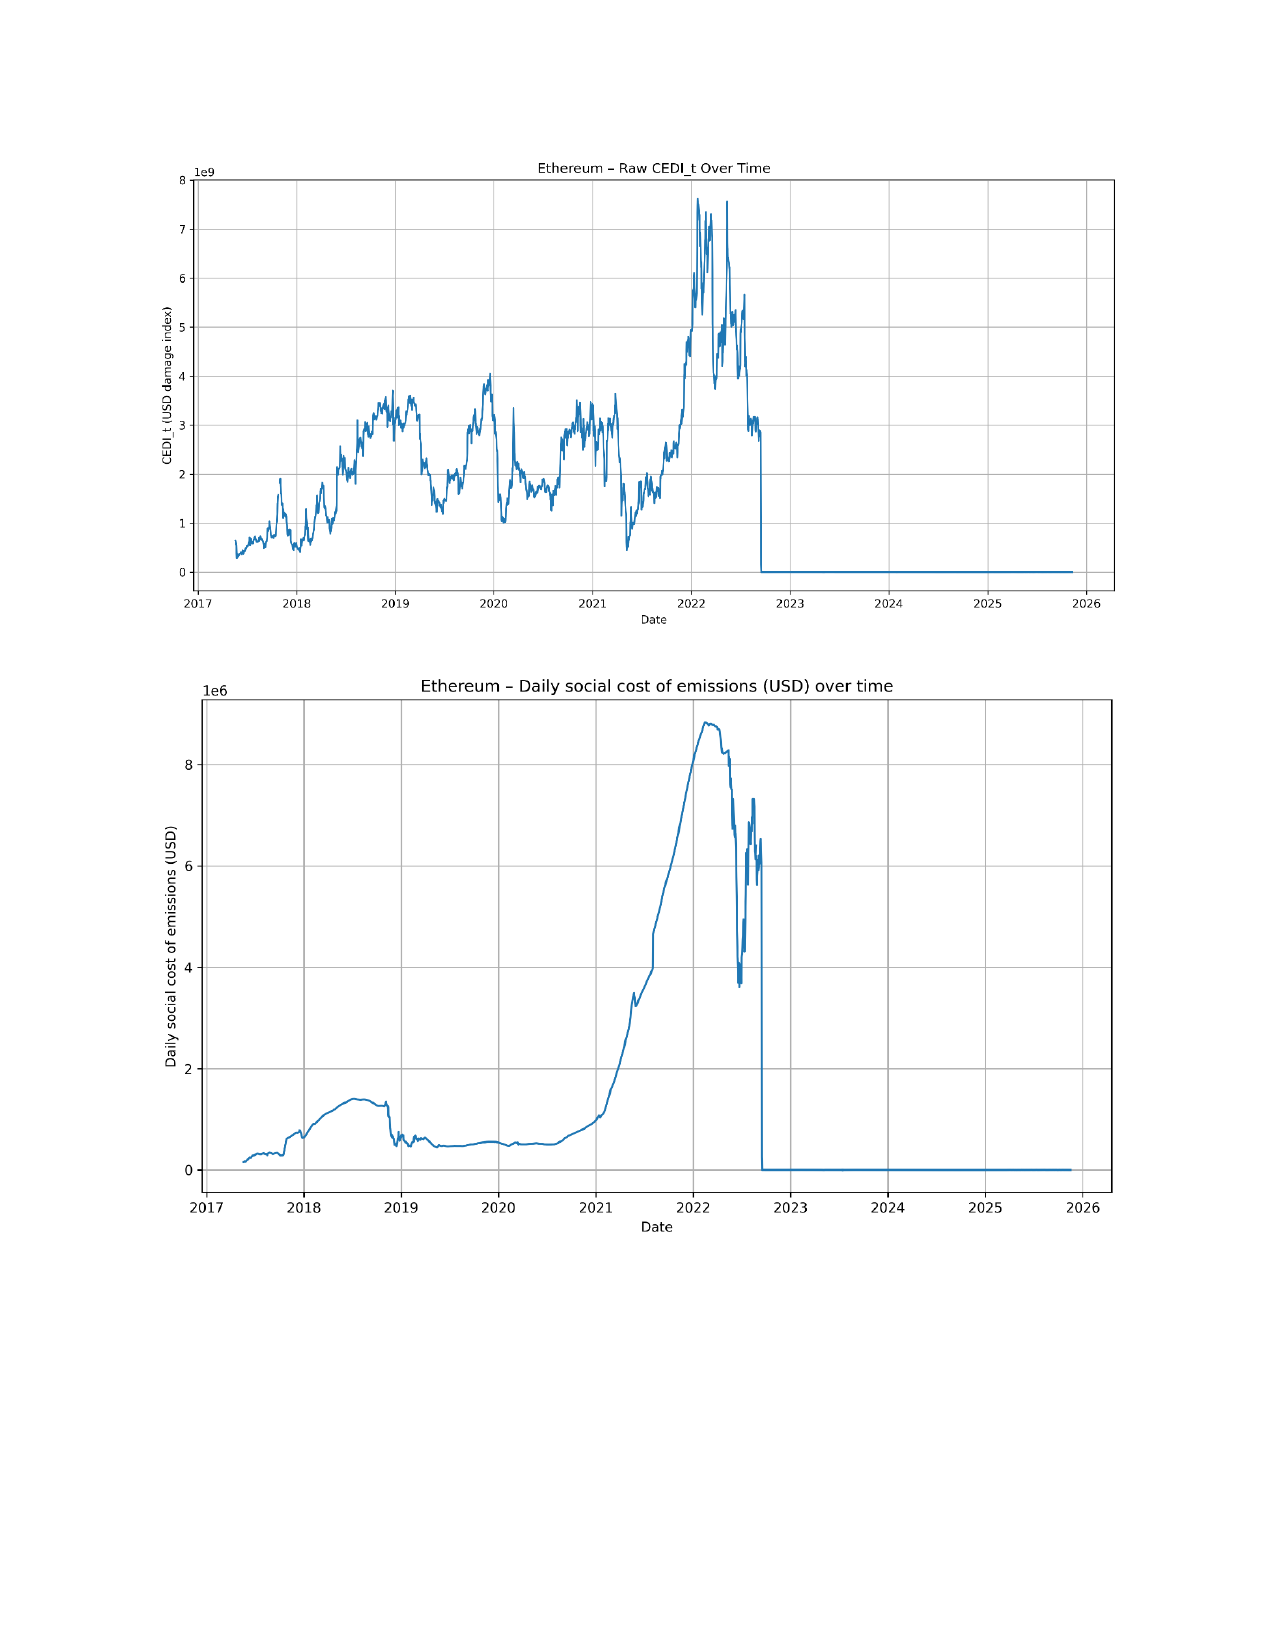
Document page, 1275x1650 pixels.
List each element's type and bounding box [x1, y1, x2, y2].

picture [150, 150, 1125, 638]
picture [150, 663, 1125, 1249]
